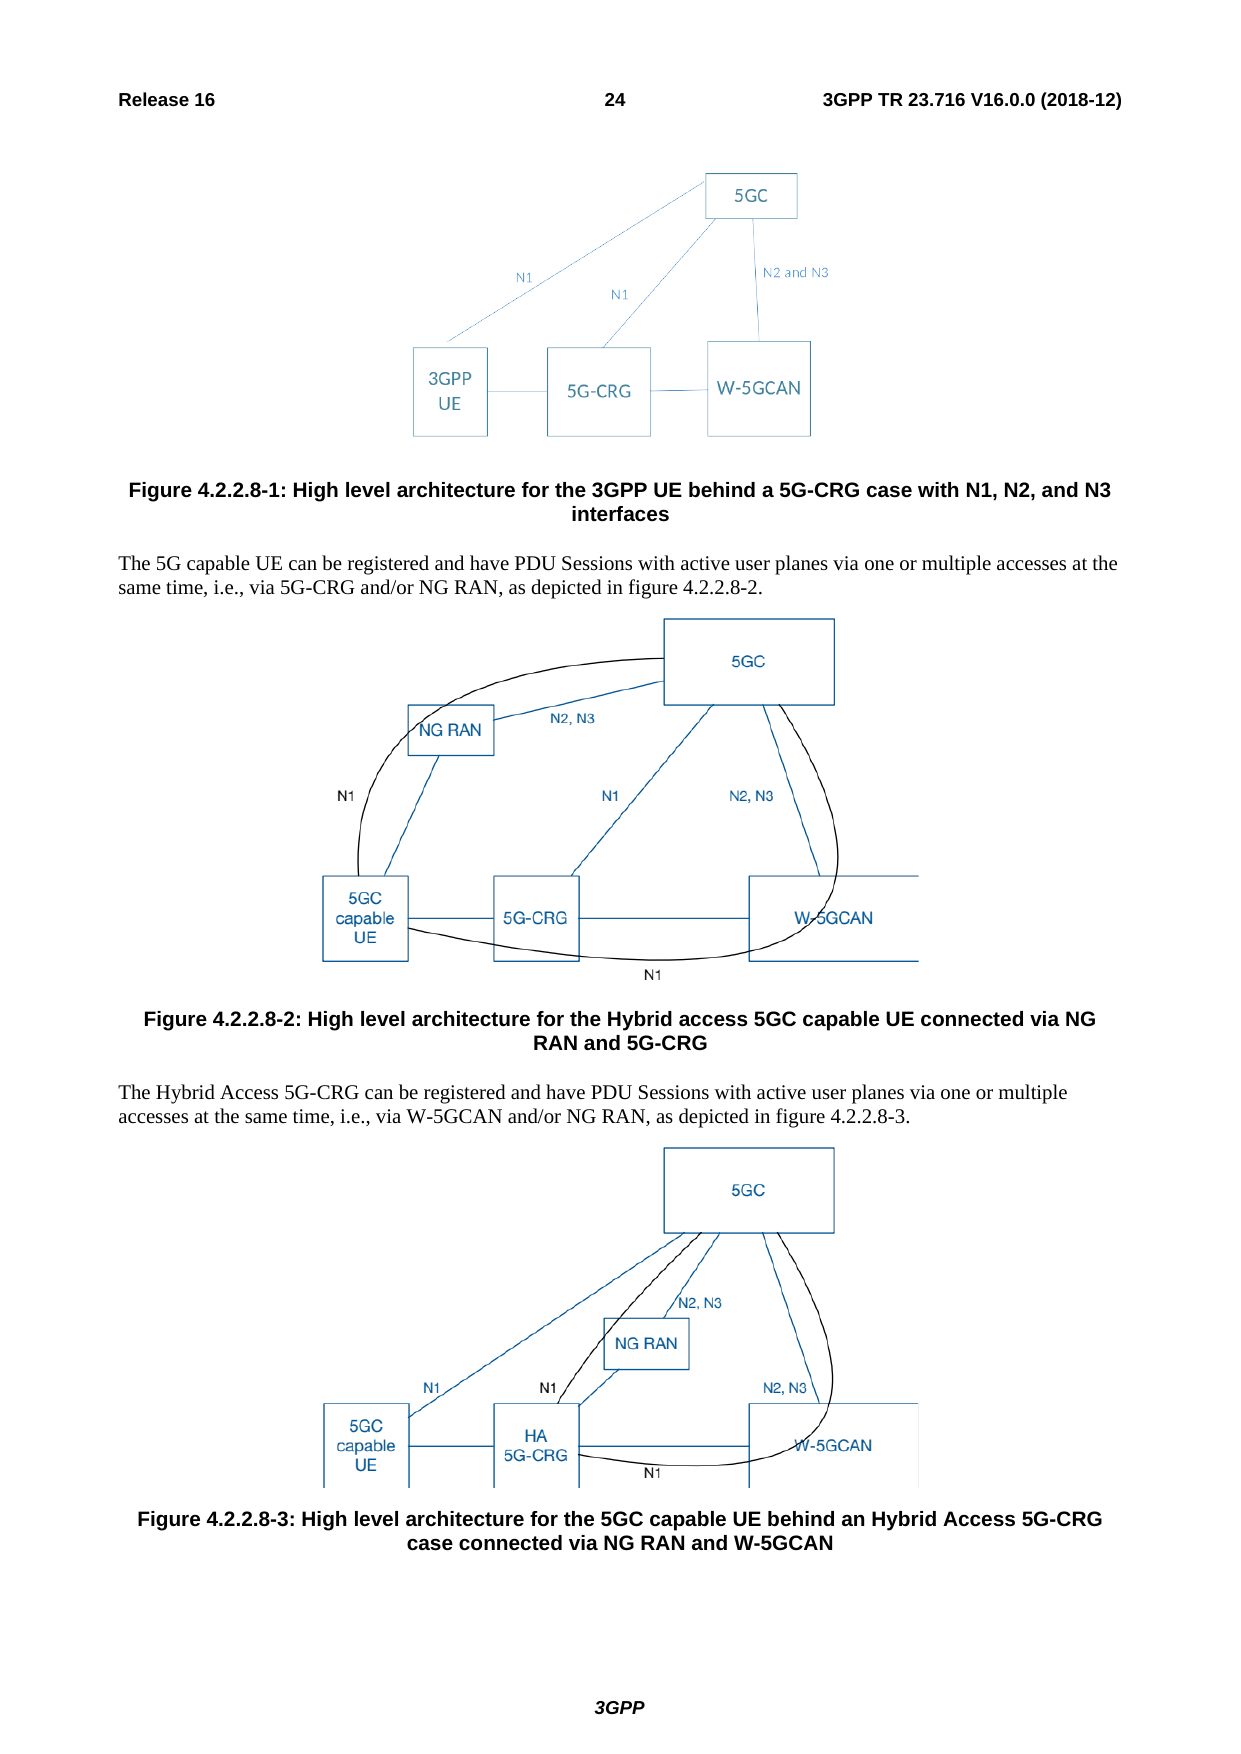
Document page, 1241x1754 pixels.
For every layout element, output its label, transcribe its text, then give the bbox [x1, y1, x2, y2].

text Figure 4.2.2.8-3: High level architecture for the 5GC capable UE behind an Hybrid Access 5G-CRG case connected via NG RAN and W-5GCAN [118, 1507, 1122, 1554]
text The 5G capable UE can be registered and have PDU Sessions with active user planes via one or multiple accesses at the same time, i.e., via 5G-CRG and/or NG RAN, as depicted in figure 4.2.2.8-2. [118, 551, 1122, 599]
text The Hybrid Access 5G-CRG can be registered and have PDU Sessions with active user planes via one or multiple accesses at the same time, i.e., via W-5GCAN and/or NG RAN, as depicted in figure 4.2.2.8-3. [118, 1080, 1122, 1128]
text Figure 4.2.2.8-1: High level architecture for the 3GPP UE behind a 5G-CRG case with N1, N2, and N3 interfaces [118, 478, 1122, 526]
text Figure 4.2.2.8-2: High level architecture for the Hybrid access 5GC capable UE connected via NG RAN and 5G-CRG [118, 1007, 1122, 1055]
